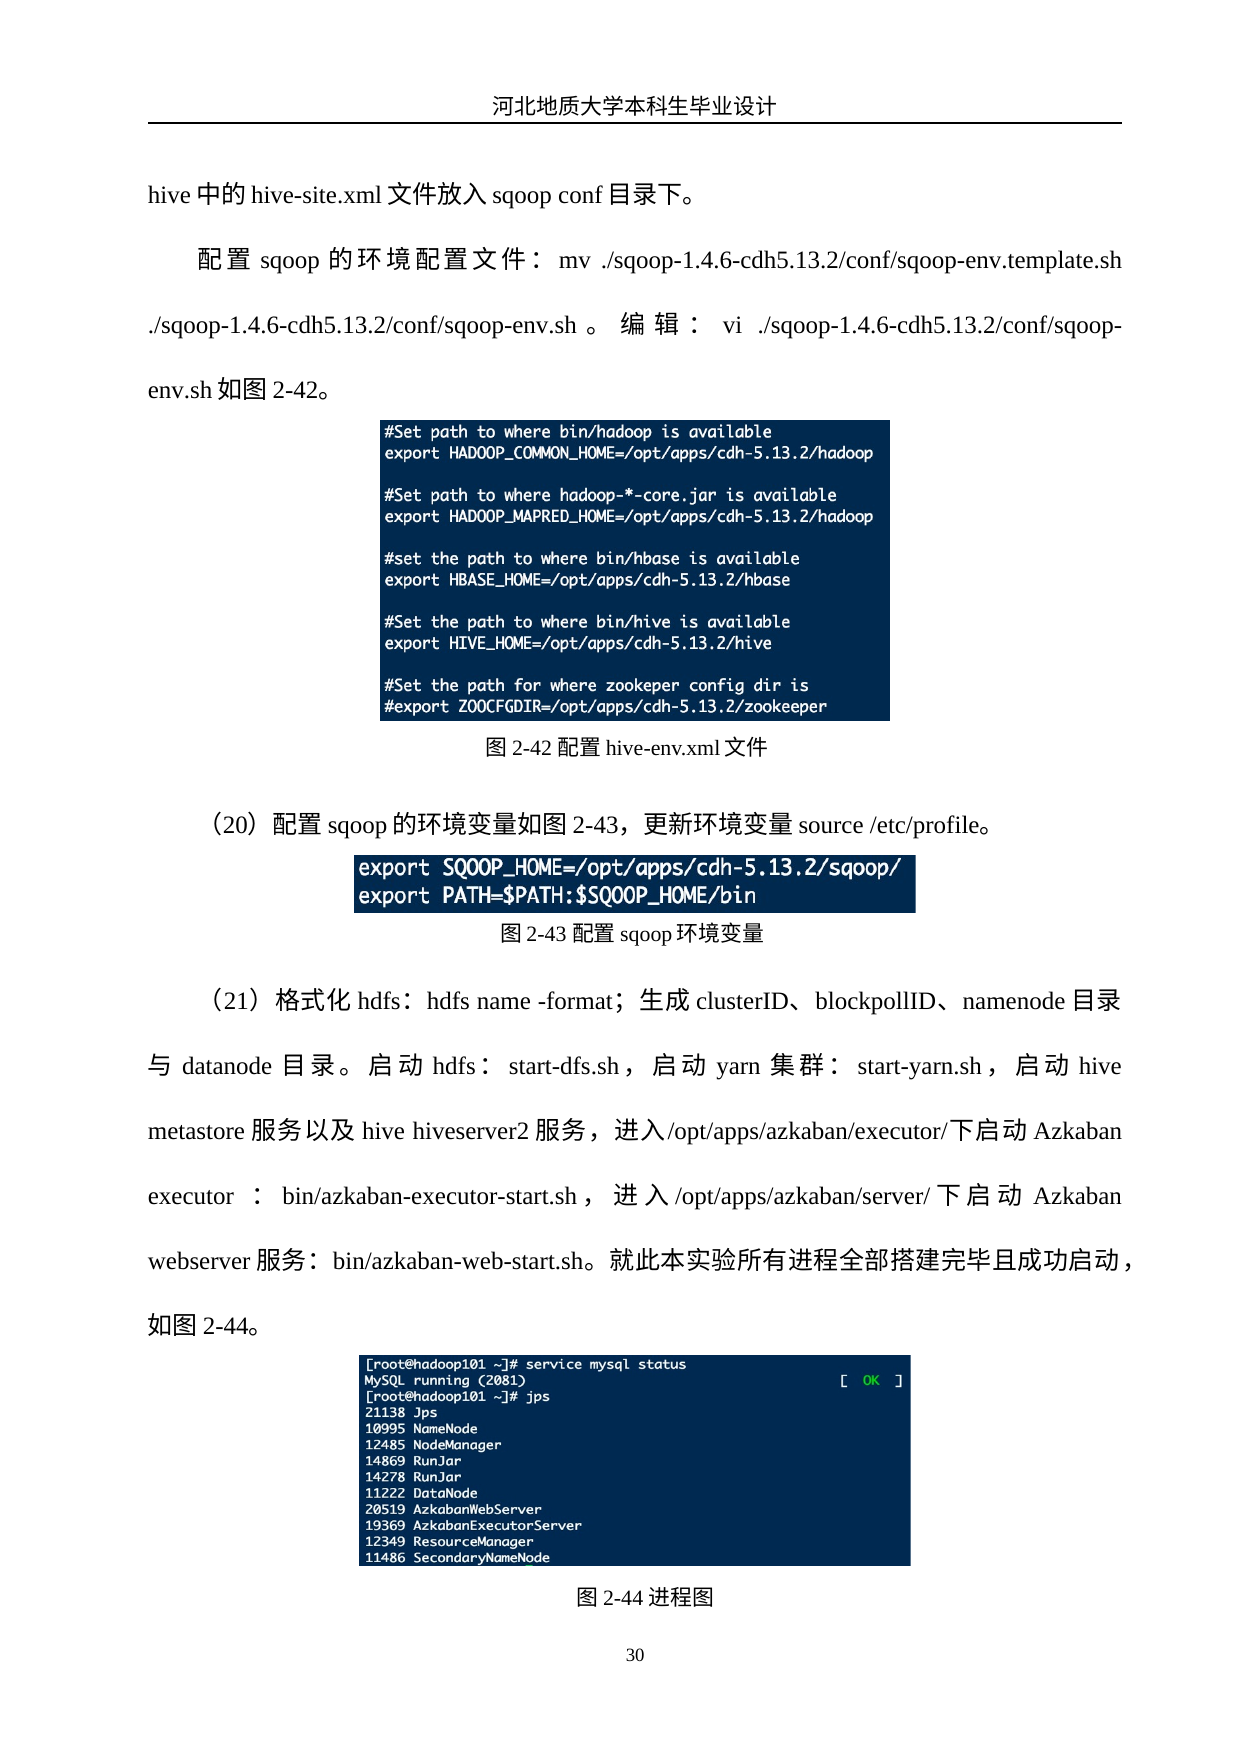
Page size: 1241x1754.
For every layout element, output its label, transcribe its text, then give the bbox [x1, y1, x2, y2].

text 配置sqoop的环境配置文件：mv ./sqoop-1.4.6-cdh5.13.2/conf/sqoop-env.template.sh ./sqoop-1.4.6-cdh5.13.2/conf/sqoop-env.sh。编辑：vi ./sqoop-1.4.6-cdh5.13.2/conf/sqoop-env.sh如图2-42。 [148, 226, 1122, 421]
picture [359, 1355, 911, 1566]
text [148, 161, 1122, 226]
picture [380, 420, 890, 721]
picture [354, 855, 916, 913]
text （20）配置sqoop的环境变量如图2-43，更新环境变量source /etc/profile。 [148, 791, 1122, 856]
text （21）格式化hdfs：hdfs name -format；生成clusterID、blockpollID、namenode目录与datanode目录。启动hdfs：start-dfs.sh，启动yarn集群：start-yarn.sh，启动hive metastore服务以及hive hiveserver2服务，进入/opt/apps/azkaban/executor/下启动Azkaban executor ：bin/azkaban-executor-start.sh，进入/opt/apps/azkaban/server/下启动Azkaban webserver服务：bin/azkaban-web-start.sh。就此本实验所有进程全部搭建完毕且成功启动，如图2-44。 [148, 966, 1122, 1356]
